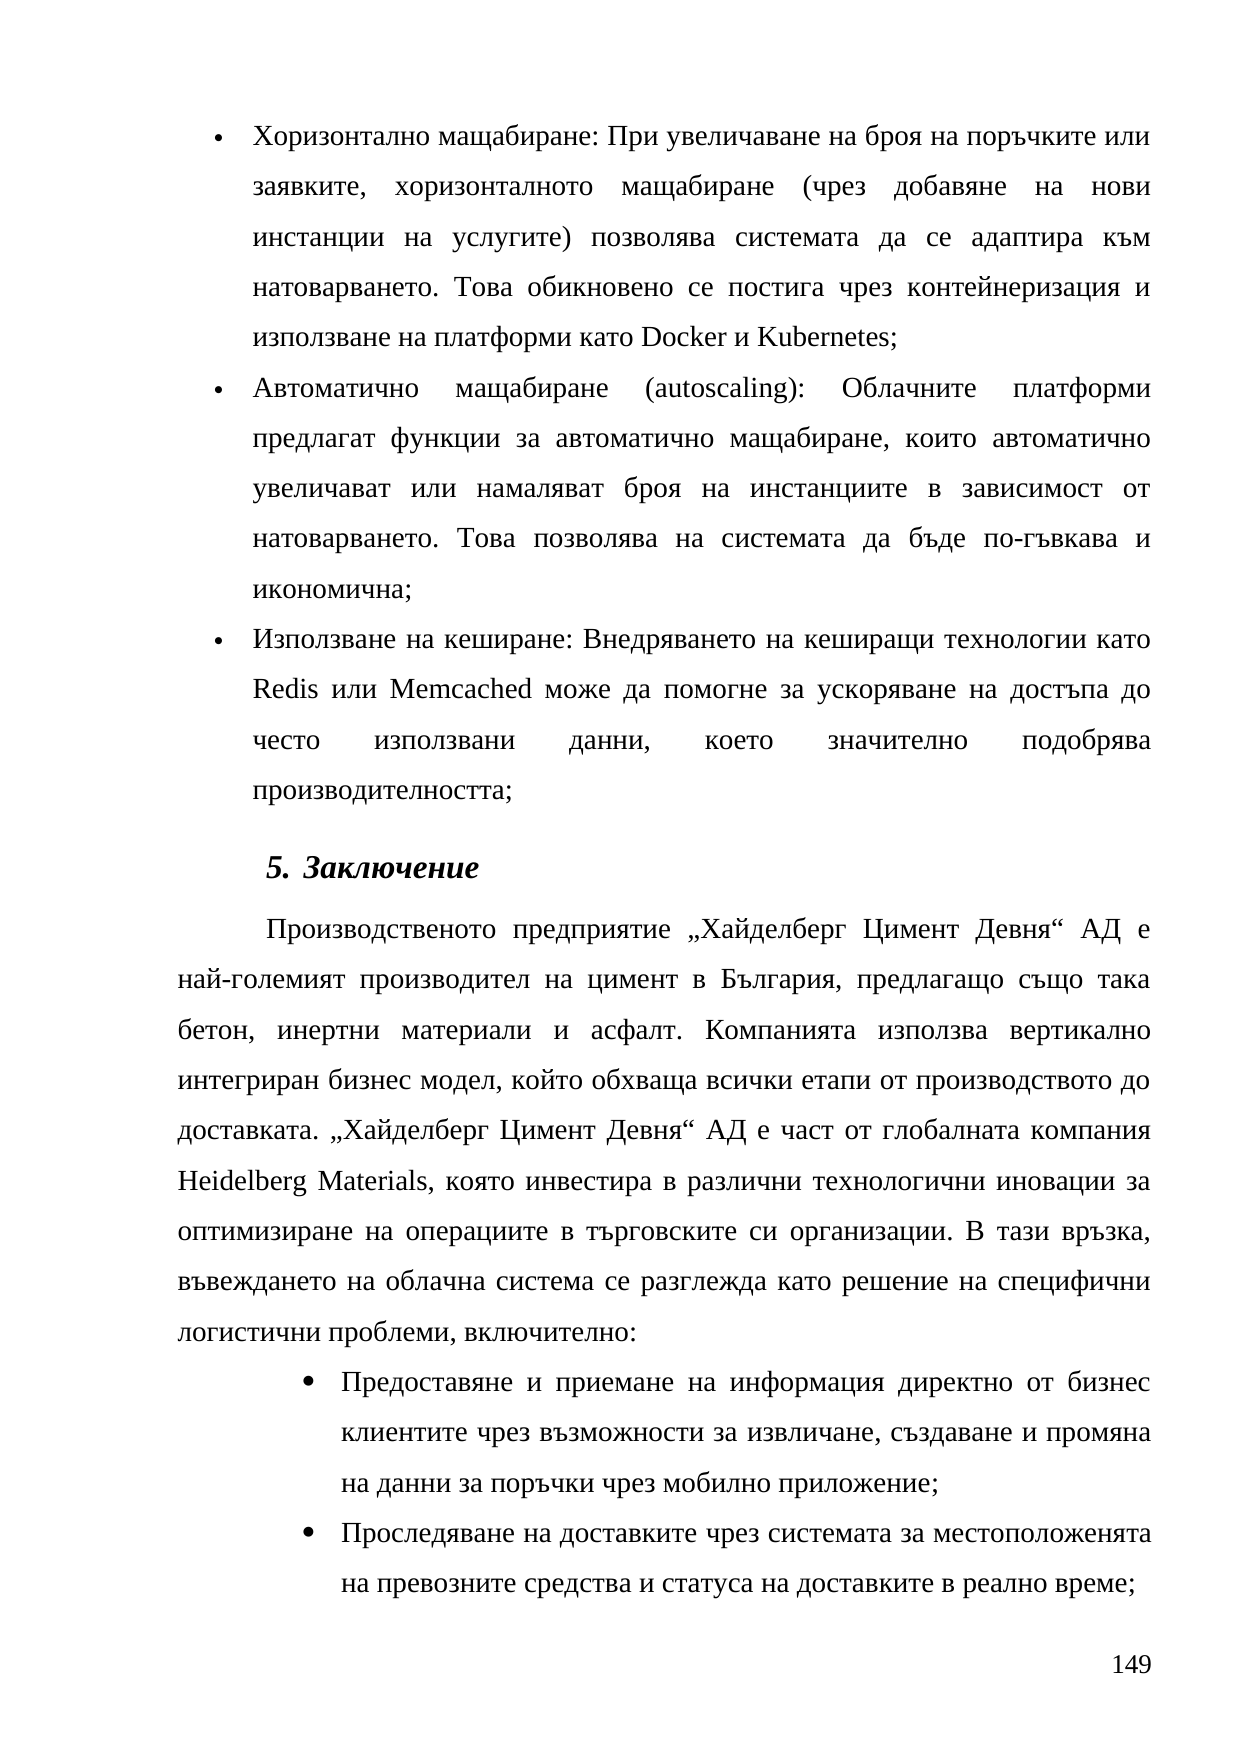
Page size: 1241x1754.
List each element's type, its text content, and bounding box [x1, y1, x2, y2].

text Производственото предприятие „Хайделберг Цимент Девня“ АД е най-големият производител на цимент в България, предлагащо също така бетон, инертни материали и асфалт. Компанията използва вертикално интегриран бизнес модел, който обхваща всички етапи от производството до доставката. „Хайделберг Цимент Девня“ АД е част от глобалната компания Heidelberg Materials, която инвестира в различни технологични иновации за оптимизиране на операциите в търговските си организации. В тази връзка, въвеждането на облачна система се разглежда като решение на специфични логистични проблеми, включително: [177, 911, 1152, 1347]
list Проследяване на доставките чрез системата за местоположенята на превозните средства и статуса на доставките в реално време; [303, 1515, 1152, 1599]
list Хоризонтално мащабиране: При увеличаване на броя на поръчките или заявките, хоризонталното мащабиране (чрез добавяне на нови инстанции на услугите) позволява системата да се адаптира към натоварването. Това обикновено се постига чрез контейнеризация и използване на платформи като Docker и Kubernetes; [215, 118, 1152, 353]
list Използване на кеширане: Внедряването на кеширащи технологии като Redis или Memcached може да помогне за ускоряване на достъпа до често използвани данни, което значително подобрява производителността; [215, 621, 1152, 806]
list Автоматично мащабиране (autoscaling): Облачните платформи предлагат функции за автоматично мащабиране, които автоматично увеличават или намаляват броя на инстанциите в зависимост от натоварването. Това позволява на системата да бъде по-гъвкава и икономична; [215, 370, 1152, 604]
subtitle Заключение [266, 847, 1152, 886]
list Предоставяне и приемане на информация директно от бизнес клиентите чрез възможности за извличане, създаване и промяна на данни за поръчки чрез мобилно приложение; [303, 1364, 1152, 1498]
